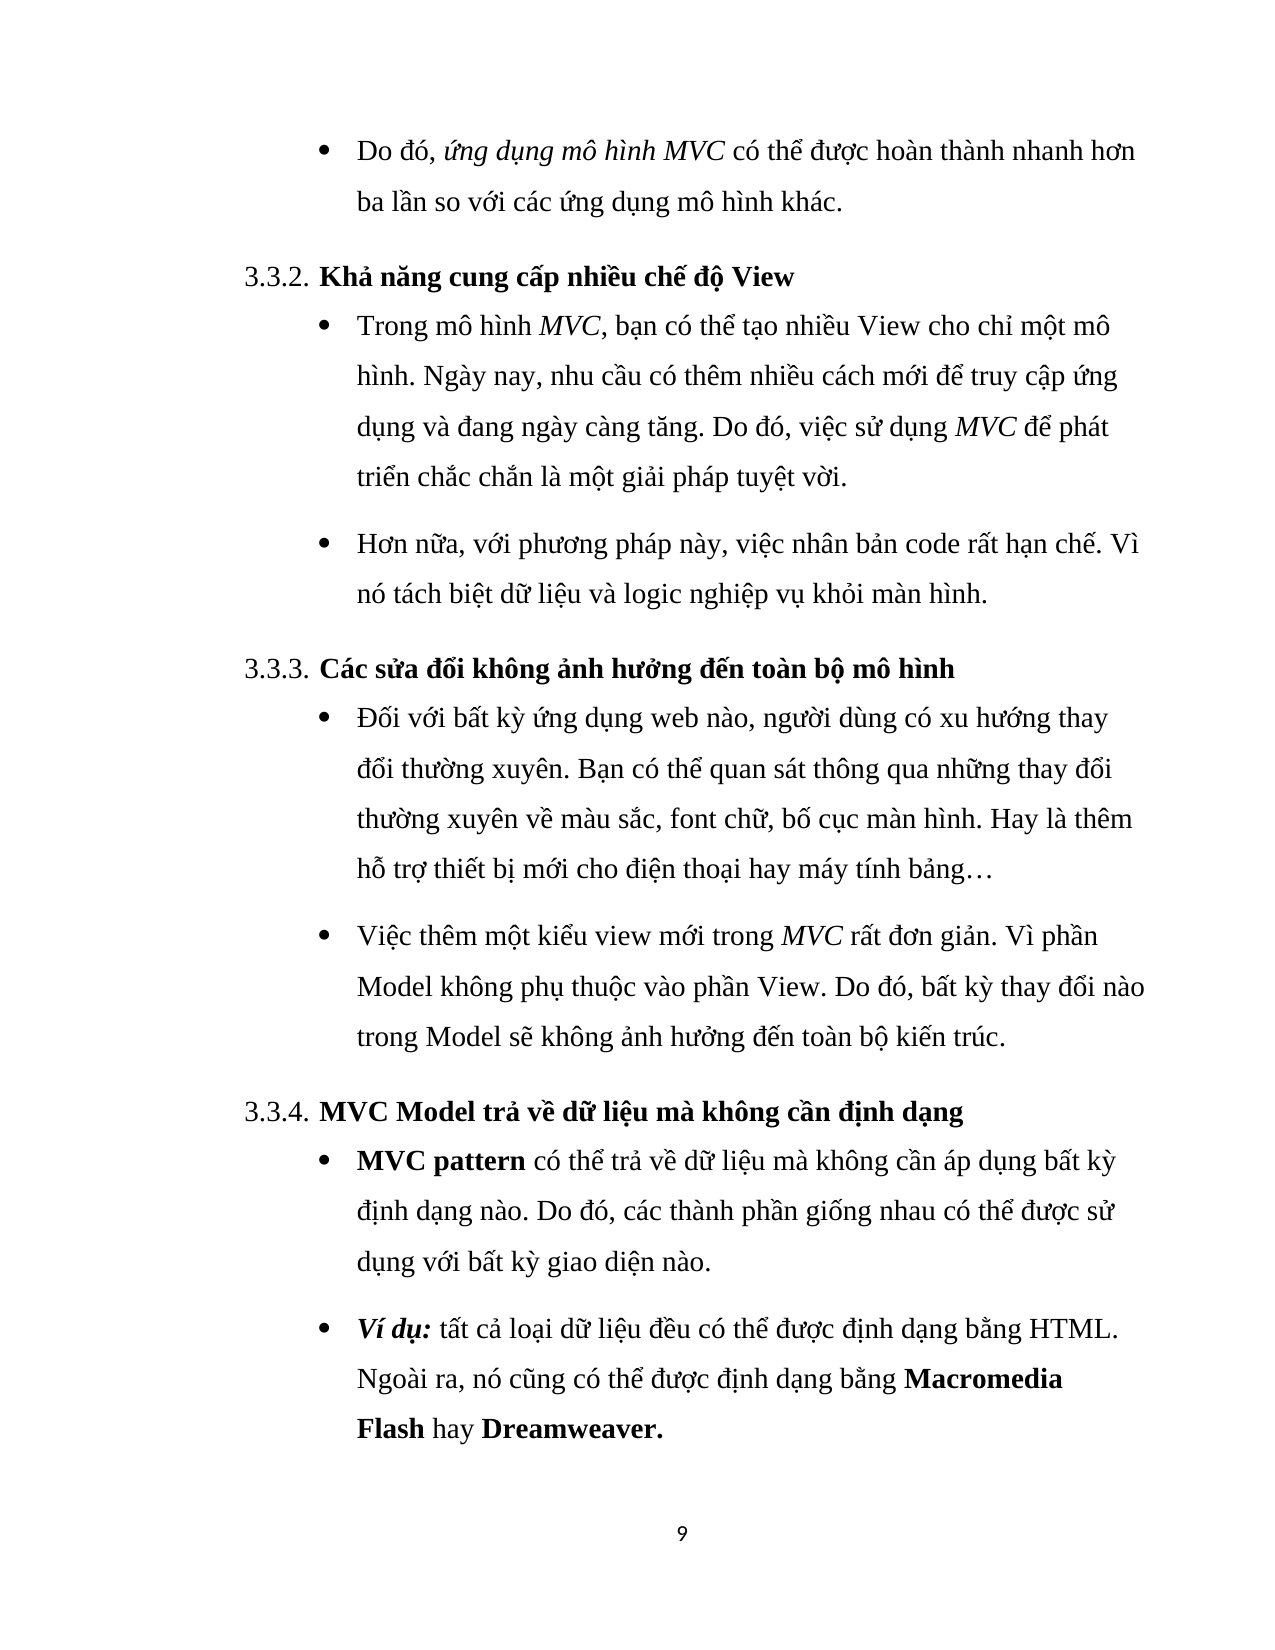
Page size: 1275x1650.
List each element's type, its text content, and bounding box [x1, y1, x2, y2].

list Ví dụ: tất cả loại dữ liệu đều có thể được định dạng bằng HTML. Ngoài ra, nó cũng có thể được định dạng bằng Macromedia Flash hay Dreamweaver. [319, 1311, 1157, 1445]
list Trong mô hình MVC, bạn có thể tạo nhiều View cho chỉ một mô hình. Ngày nay, nhu cầu có thêm nhiều cách mới để truy cập ứng dụng và đang ngày càng tăng. Do đó, việc sử dụng MVC để phát triển chắc chắn là một giải pháp tuyệt vời. [319, 308, 1157, 492]
subtitle Khả năng cung cấp nhiều chế độ View [244, 259, 1157, 293]
list Do đó, ứng dụng mô hình MVC có thể được hoàn thành nhanh hơn ba lần so với các ứng dụng mô hình khác. [319, 133, 1157, 217]
list Việc thêm một kiểu view mới trong MVC rất đơn giản. Vì phần Model không phụ thuộc vào phần View. Do đó, bất kỳ thay đổi nào trong Model sẽ không ảnh hưởng đến toàn bộ kiến trúc. [319, 918, 1157, 1053]
list MVC pattern có thể trả về dữ liệu mà không cần áp dụng bất kỳ định dạng nào. Do đó, các thành phần giống nhau có thể được sử dụng với bất kỳ giao diện nào. [319, 1143, 1157, 1277]
list Đối với bất kỳ ứng dụng web nào, người dùng có xu hướng thay đổi thường xuyên. Bạn có thể quan sát thông qua những thay đổi thường xuyên về màu sắc, font chữ, bố cục màn hình. Hay là thêm hỗ trợ thiết bị mới cho điện thoại hay máy tính bảng… [319, 700, 1157, 885]
list Hơn nữa, với phương pháp này, việc nhân bản code rất hạn chế. Vì nó tách biệt dữ liệu và logic nghiệp vụ khỏi màn hình. [319, 526, 1157, 610]
subtitle MVC Model trả về dữ liệu mà không cần định dạng [244, 1094, 1157, 1128]
subtitle Các sửa đổi không ảnh hưởng đến toàn bộ mô hình [244, 652, 1157, 685]
